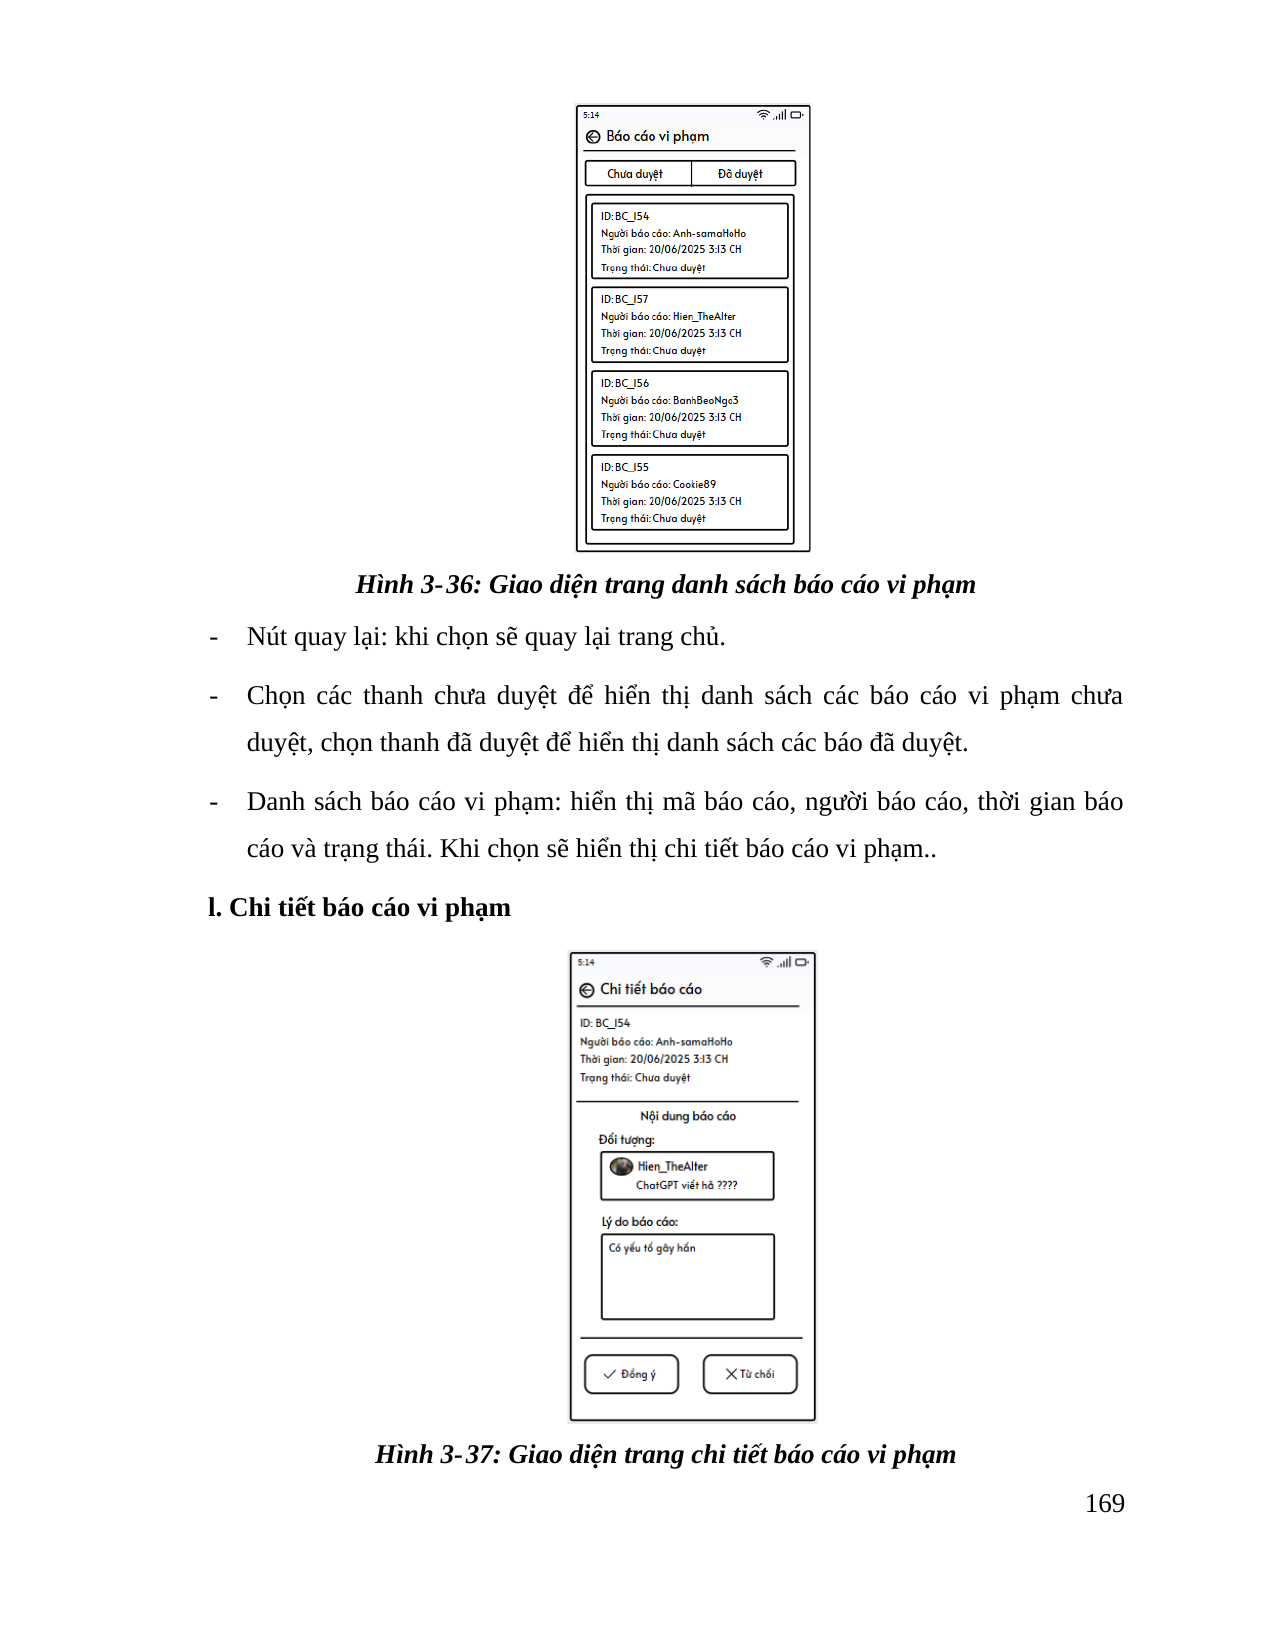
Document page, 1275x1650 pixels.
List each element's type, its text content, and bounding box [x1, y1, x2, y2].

picture [574, 103, 811, 553]
list Chọn các thanh chưa duyệt để hiển thị danh sách các báo cáo vi phạm chưa duyệt, chọn thanh đã duyệt để hiển thị danh sách các báo đã duyệt. [209, 679, 1125, 757]
list Nút quay lại: khi chọn sẽ quay lại trang chủ. [209, 620, 1125, 651]
picture [567, 950, 818, 1424]
list Chi tiết báo cáo vi phạm [208, 891, 1125, 922]
list Danh sách báo cáo vi phạm: hiển thị mã báo cáo, người báo cáo, thời gian báo cáo và trạng thái. Khi chọn sẽ hiển thị chi tiết báo cáo vi phạm.. [209, 785, 1125, 863]
